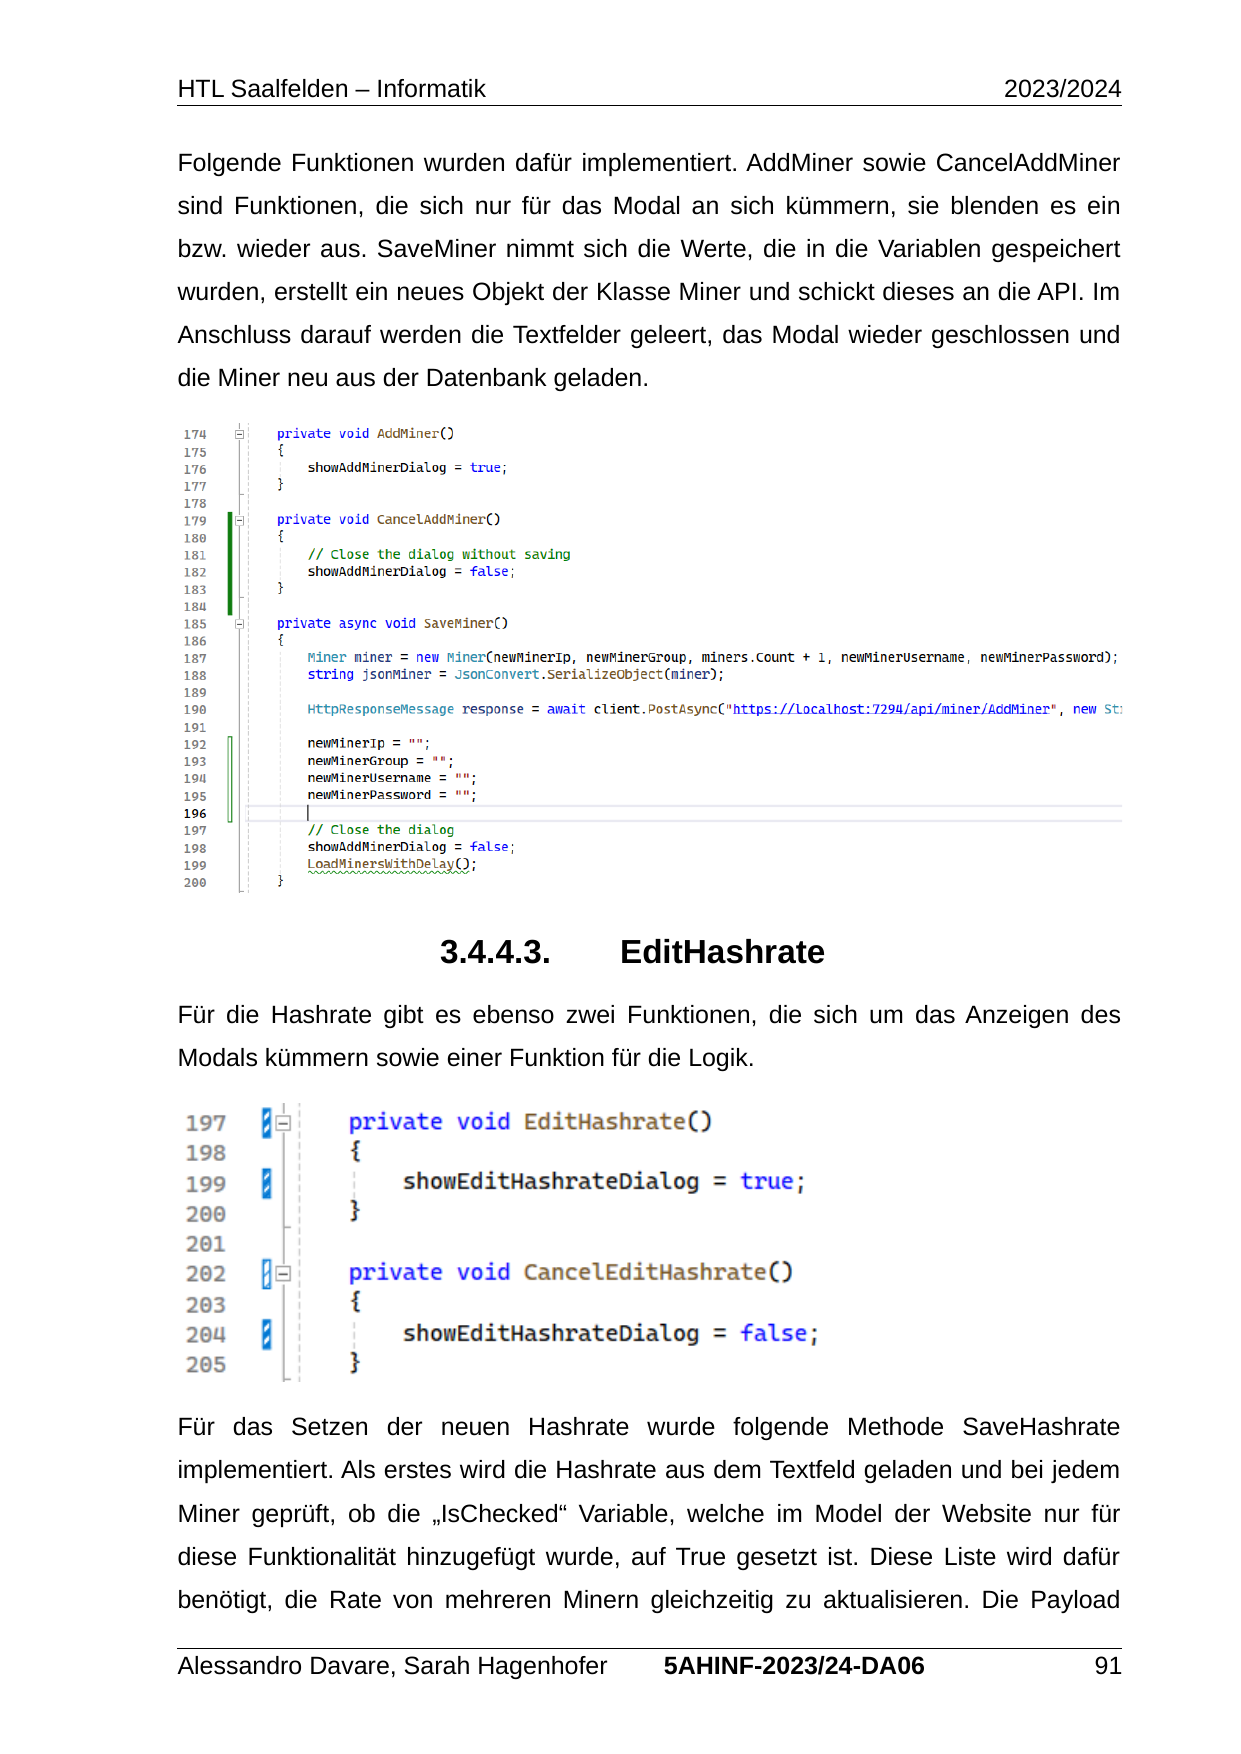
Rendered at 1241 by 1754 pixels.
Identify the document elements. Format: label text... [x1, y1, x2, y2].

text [177, 1412, 1122, 1614]
picture [177, 1103, 856, 1382]
picture [177, 423, 1123, 893]
text Für die Hashrate gibt es ebenso zwei Funktionen, die sich um das Anzeigen des Modals kümmern sowie einer Funktion für die Logik. [177, 1000, 1122, 1072]
text Folgende Funktionen wurden dafür implementiert. AddMiner sowie CancelAddMiner sind Funktionen, die sich nur für das Modal an sich kümmern, sie blenden es ein bzw. wieder aus. SaveMiner nimmt sich die Werte, die in die Variablen gespeichert wurden, erstellt ein neues Objekt der Klasse Miner und schickt dieses an die API. Im Anschluss darauf werden die Textfelder geleert, das Modal wieder geschlossen und die Miner neu aus der Datenbank geladen. [177, 148, 1122, 392]
subtitle EditHashrate [440, 932, 1122, 971]
